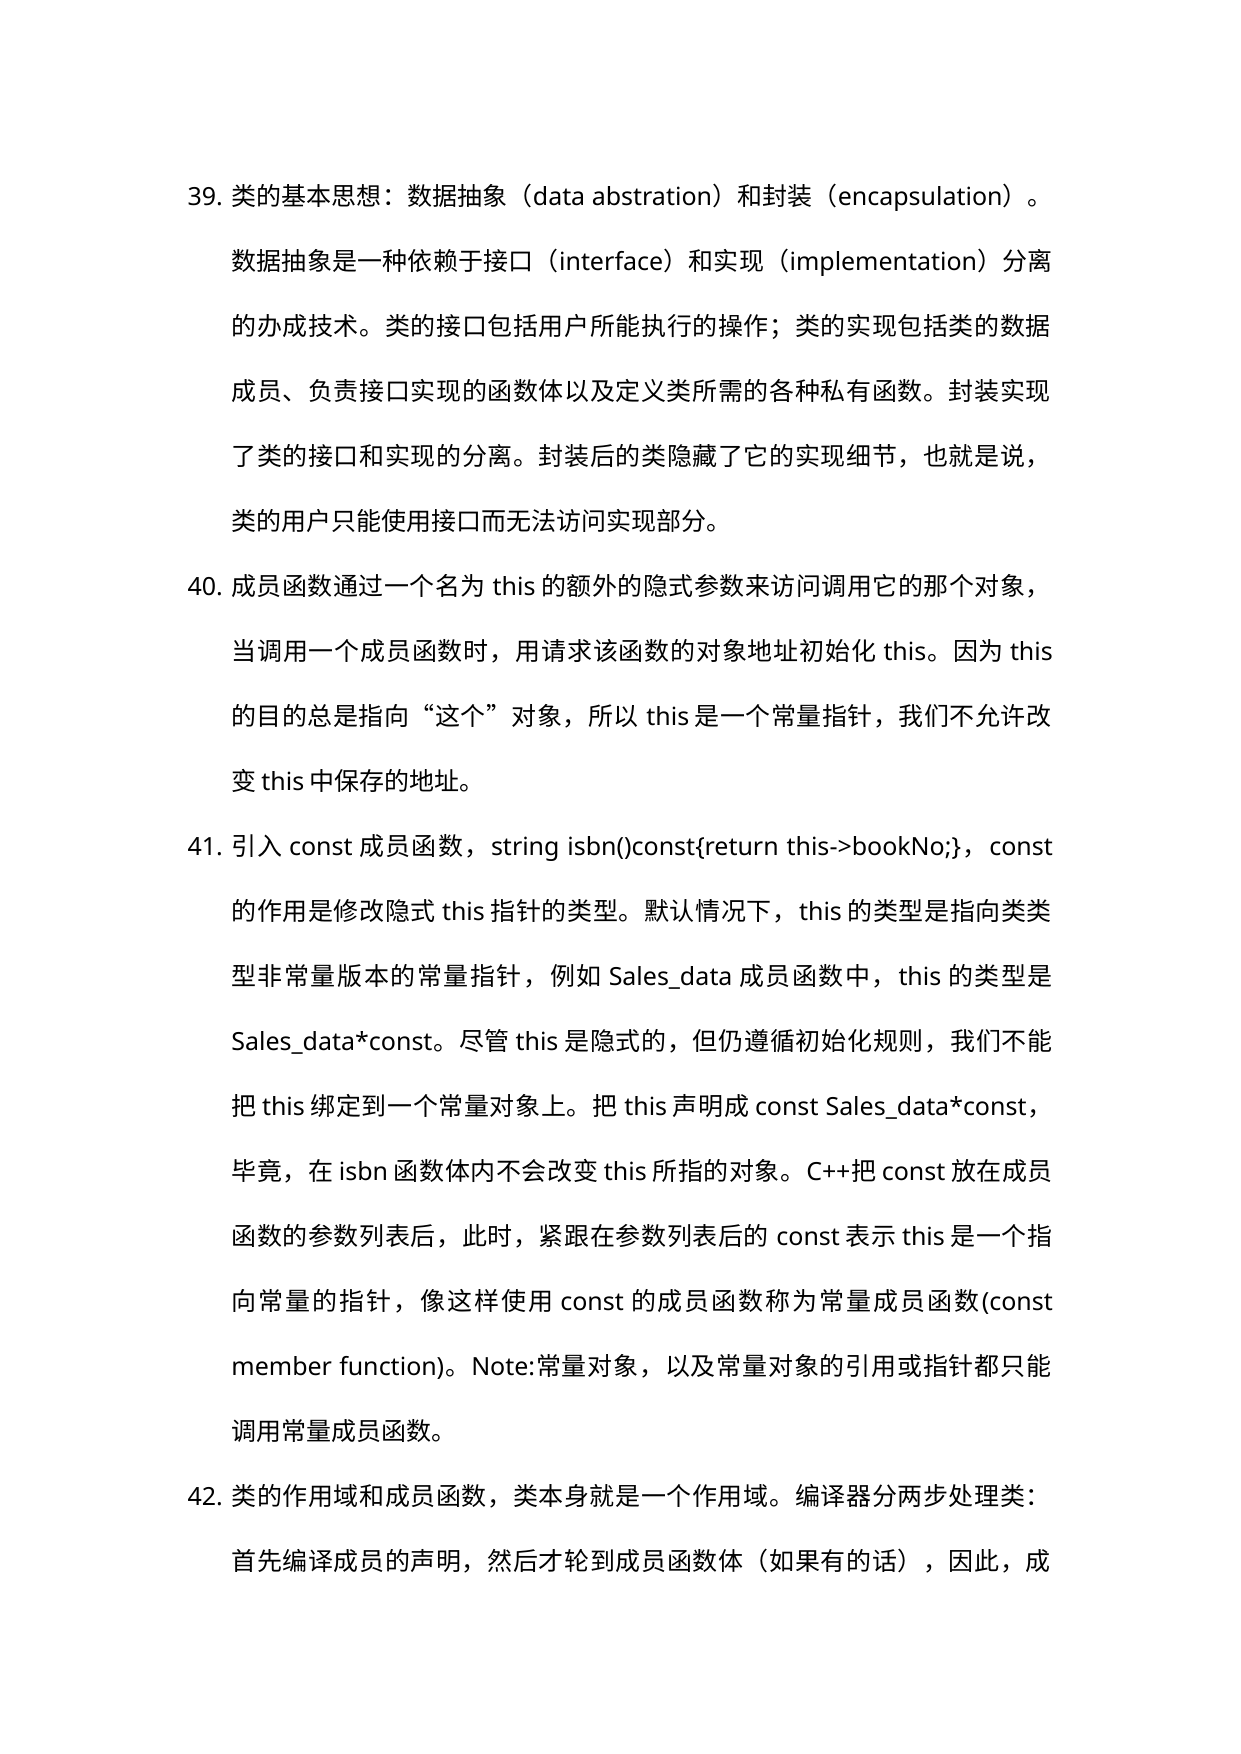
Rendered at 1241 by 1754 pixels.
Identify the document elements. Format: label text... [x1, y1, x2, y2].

list 引入const成员函数，string isbn()const{return this->bookNo;}，const的作用是修改隐式this指针的类型。默认情况下，this的类型是指向类类型非常量版本的常量指针，例如Sales_data成员函数中，this的类型是Sales_data*const。尽管this是隐式的，但仍遵循初始化规则，我们不能把this绑定到一个常量对象上。把this声明成const Sales_data*const，毕竟，在isbn函数体内不会改变this所指的对象。C++把const放在成员函数的参数列表后，此时，紧跟在参数列表后的const表示this是一个指向常量的指针，像这样使用const的成员函数称为常量成员函数(const member function)。Note:常量对象，以及常量对象的引用或指针都只能调用常量成员函数。 [187, 812, 1053, 1462]
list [187, 1462, 1053, 1592]
list 成员函数通过一个名为this的额外的隐式参数来访问调用它的那个对象，当调用一个成员函数时，用请求该函数的对象地址初始化this。因为this的目的总是指向“这个”对象，所以this是一个常量指针，我们不允许改变this中保存的地址。 [187, 552, 1053, 812]
list 类的基本思想：数据抽象（data abstration）和封装（encapsulation）。数据抽象是一种依赖于接口（interface）和实现（implementation）分离的办成技术。类的接口包括用户所能执行的操作；类的实现包括类的数据成员、负责接口实现的函数体以及定义类所需的各种私有函数。封装实现了类的接口和实现的分离。封装后的类隐藏了它的实现细节，也就是说，类的用户只能使用接口而无法访问实现部分。 [187, 162, 1053, 552]
